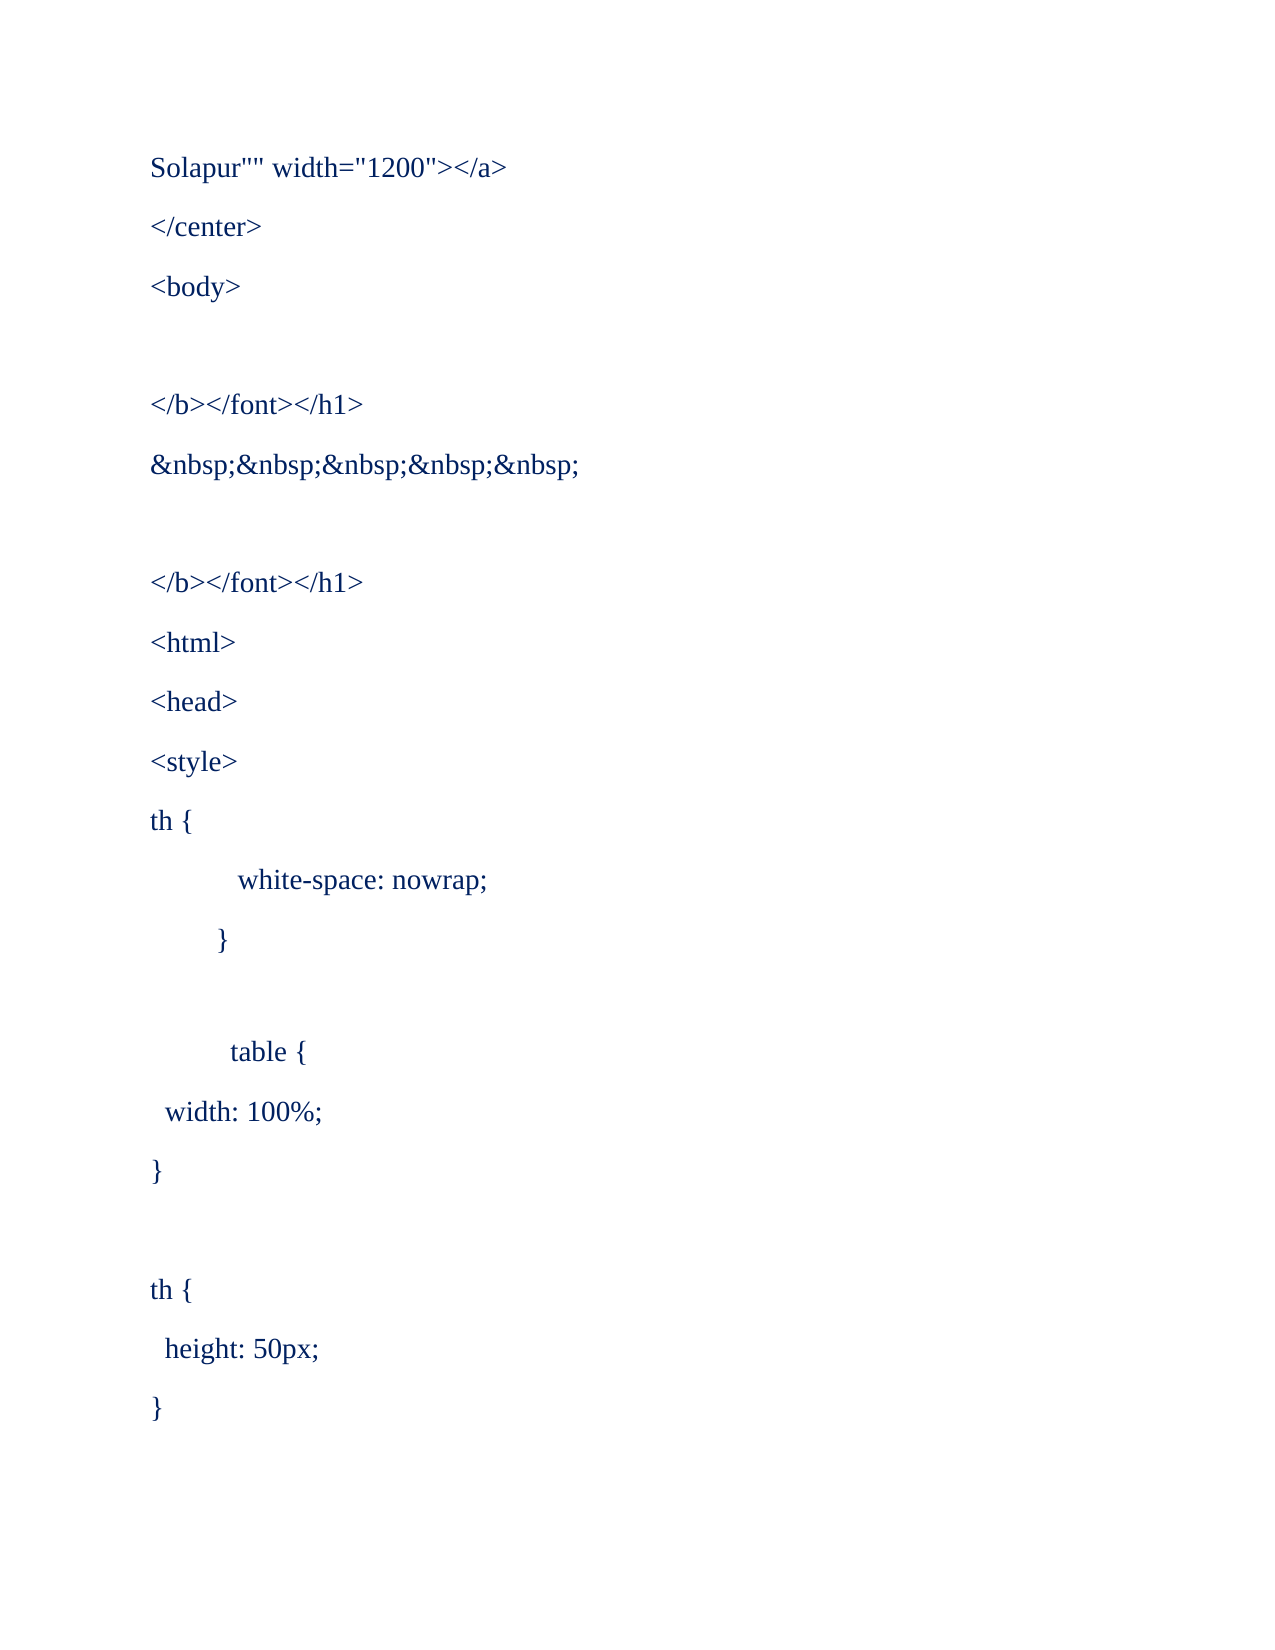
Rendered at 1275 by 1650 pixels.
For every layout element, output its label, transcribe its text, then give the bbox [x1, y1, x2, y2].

text </b></font></h1> [150, 566, 1125, 599]
text Solapur"" width="1200"></a> [150, 150, 1125, 183]
text th { [150, 803, 1125, 837]
text } [150, 922, 1125, 955]
text <head> [150, 684, 1125, 718]
text </b></font></h1> [150, 387, 1125, 421]
text &nbsp;&nbsp;&nbsp;&nbsp;&nbsp; [150, 447, 1125, 480]
text } [150, 1153, 1125, 1187]
text <body> [150, 269, 1125, 302]
text height: 50px; [150, 1331, 1125, 1365]
text th { [150, 1272, 1125, 1305]
text } [150, 1391, 1125, 1424]
text table { [150, 1034, 1125, 1068]
text <html> [150, 625, 1125, 658]
text </center> [150, 209, 1125, 243]
text white-space: nowrap; [150, 862, 1125, 896]
text <style> [150, 744, 1125, 777]
text width: 100%; [150, 1094, 1125, 1127]
